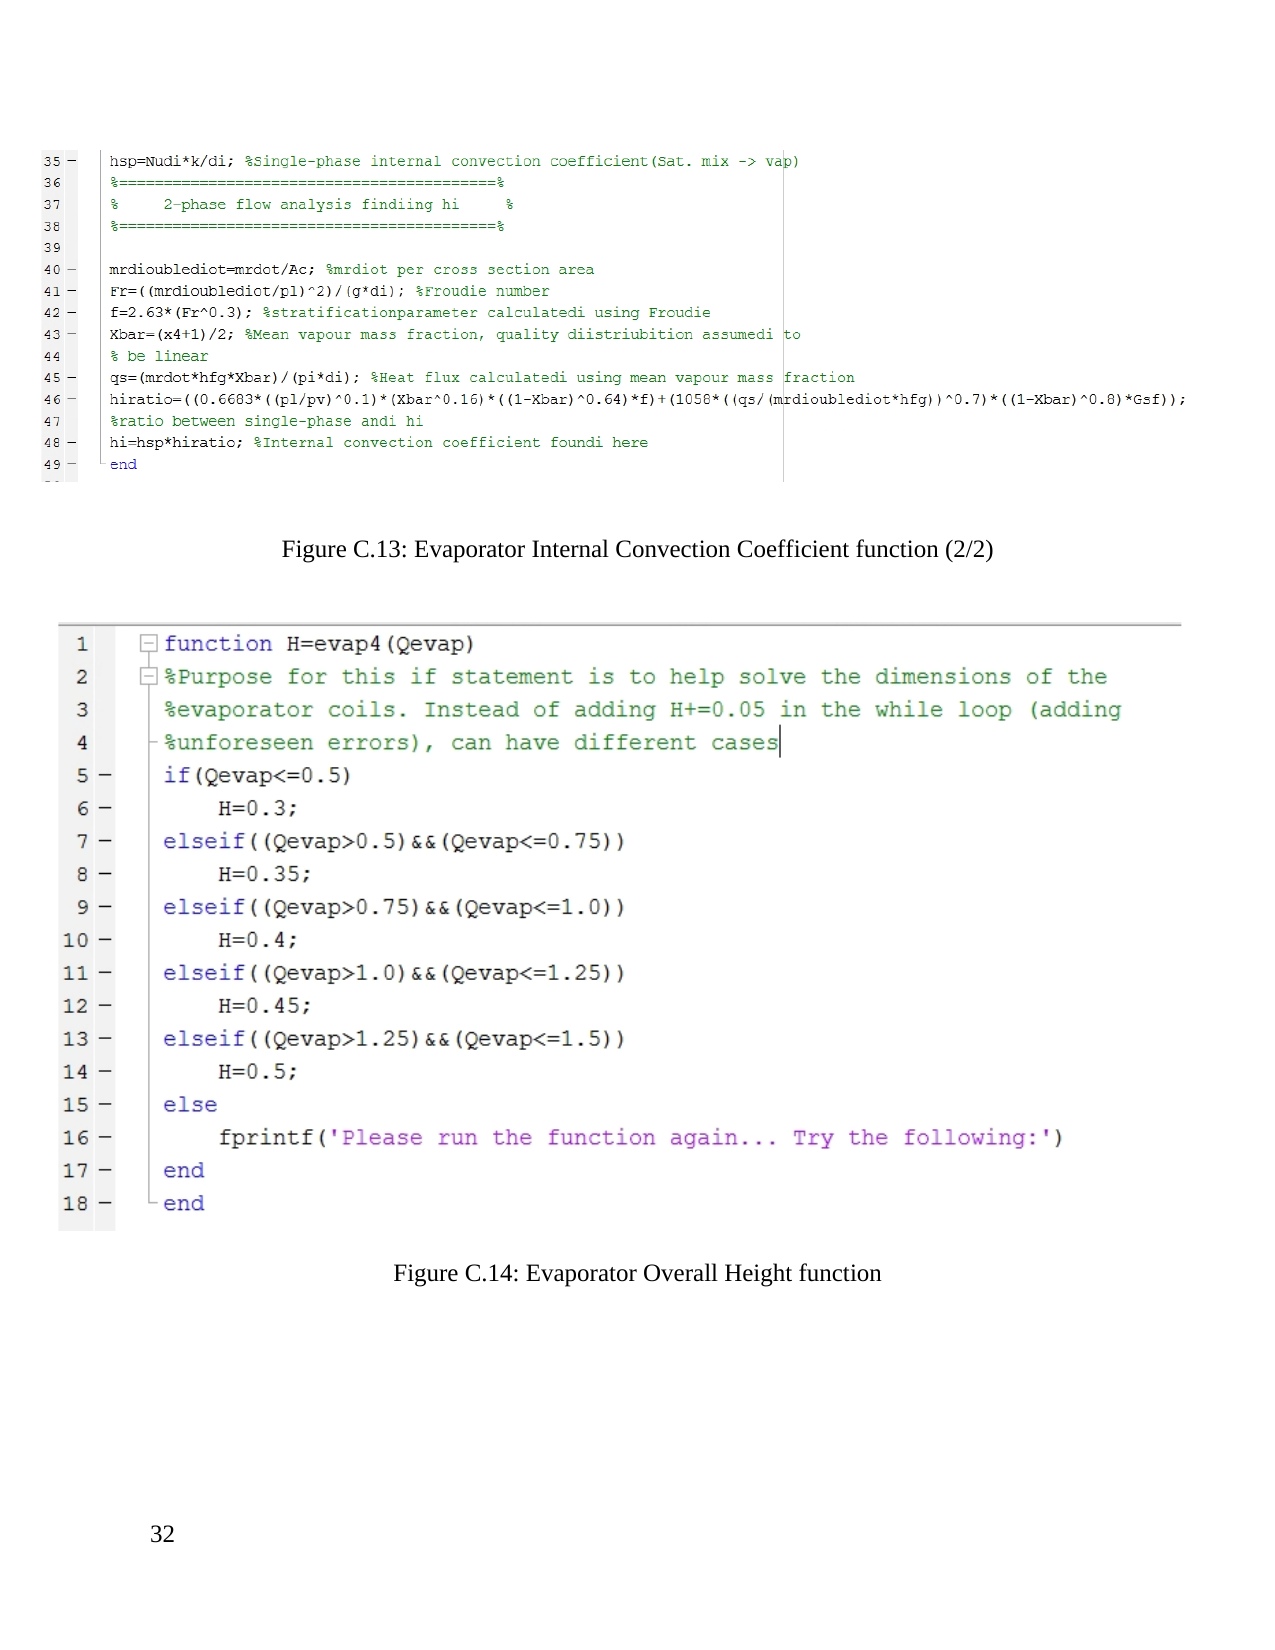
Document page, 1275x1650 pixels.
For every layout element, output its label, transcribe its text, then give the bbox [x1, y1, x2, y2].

picture [41, 150, 1202, 482]
text Figure C.14: Evaporator Overall Height function [150, 1231, 1125, 1286]
text Figure C.13: Evaporator Internal Convection Coefficient function (2/2) [150, 534, 1125, 563]
picture [58, 622, 1182, 1231]
